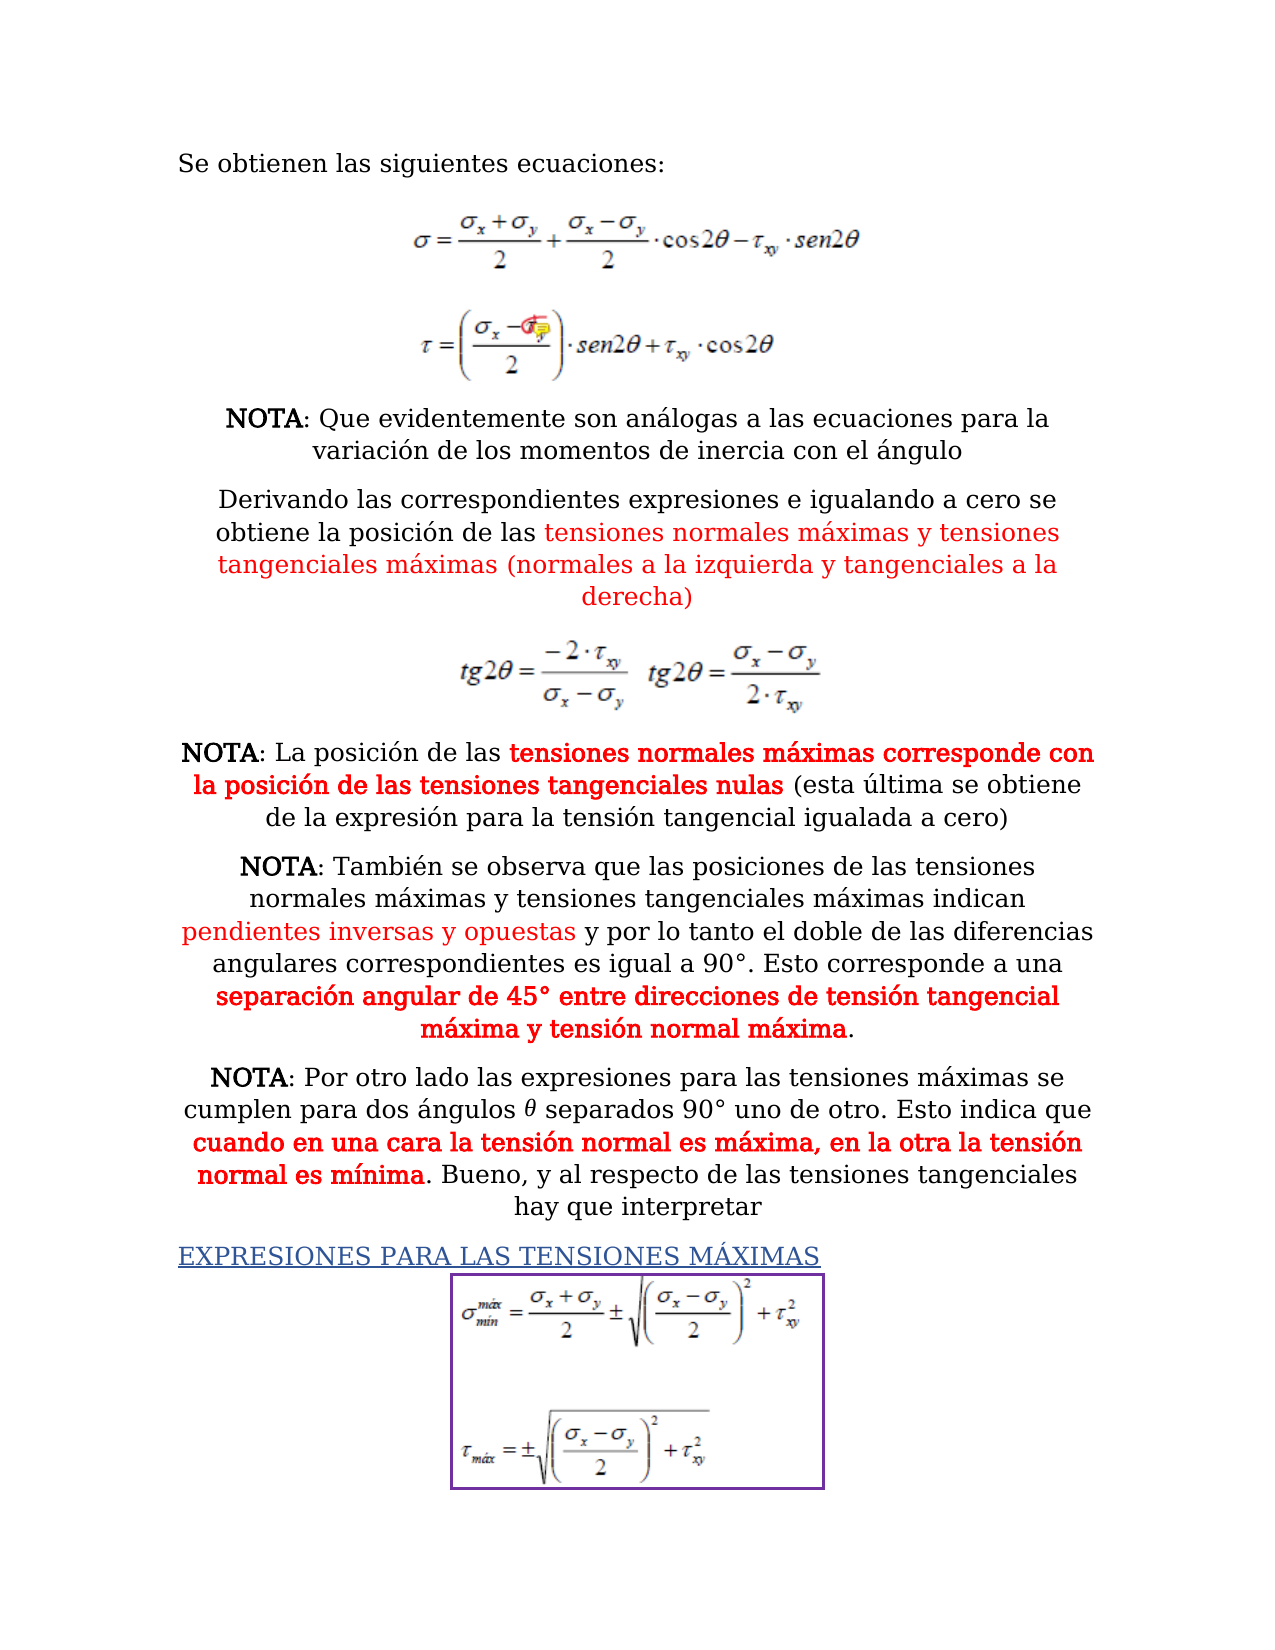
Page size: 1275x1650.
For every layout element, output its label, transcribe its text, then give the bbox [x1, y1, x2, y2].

text Derivando las correspondientes expresiones e igualando a cero se obtiene la posición de las tensiones normales máximas y tensiones tangenciales máximas (normales a la izquierda y tangenciales a la derecha) [177, 484, 1098, 611]
picture [453, 1276, 822, 1487]
text NOTA: La posición de las tensiones normales máximas corresponde con la posición de las tensiones tangenciales nulas (esta última se obtiene de la expresión para la tensión tangencial igualada a cero) [177, 737, 1098, 831]
text NOTA: También se observa que las posiciones de las tensiones normales máximas y tensiones tangenciales máximas indican pendientes inversas y opuestas y por lo tanto el doble de las diferencias angulares correspondientes es igual a 90°. Esto corresponde a una separación angular de 45° entre direcciones de tensión tangencial máxima y tensión normal máxima. [177, 850, 1098, 1042]
text NOTA: Que evidentemente son análogas a las ecuaciones para la variación de los momentos de inercia con el ángulo [177, 402, 1098, 465]
subtitle EXPRESIONES PARA LAS TENSIONES MÁXIMAS [177, 1240, 1098, 1270]
picture [452, 630, 823, 718]
text NOTA: Por otro lado las expresiones para las tensiones máximas se cumplen para dos ángulos separados 90° uno de otro. Esto indica que cuando en una cara la tensión normal es máxima, en la otra la tensión normal es mínima. Bueno, y al respecto de las tensiones tangenciales hay que interpretar [177, 1061, 1098, 1221]
picture [398, 196, 877, 384]
text Se obtienen las siguientes ecuaciones: [177, 148, 1098, 178]
